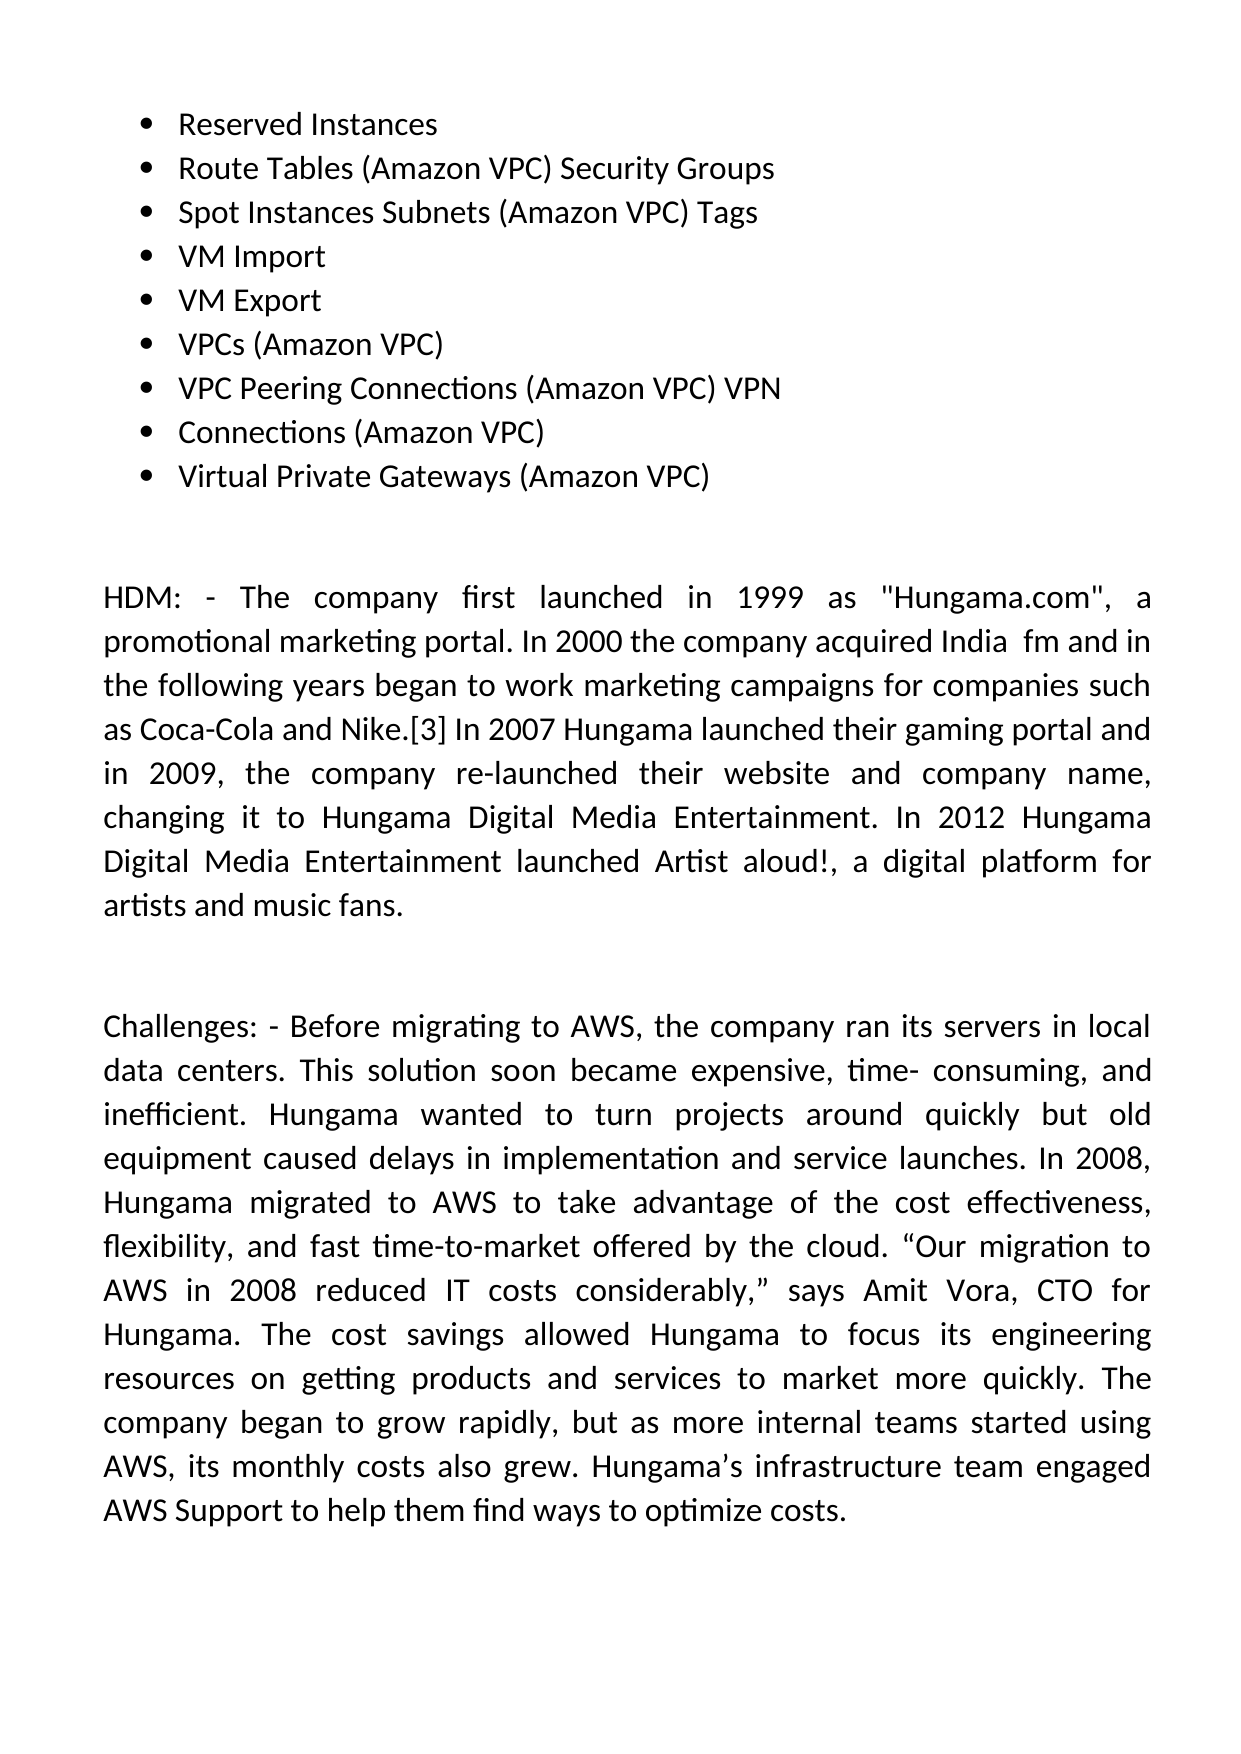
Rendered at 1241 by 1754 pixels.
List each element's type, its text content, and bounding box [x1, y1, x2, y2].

list VM Export [141, 279, 1153, 320]
list Reserved Instances [141, 103, 1153, 144]
list Virtual Private Gateways (Amazon VPC) [141, 455, 1153, 496]
list Route Tables (Amazon VPC) Security Groups [141, 147, 1153, 188]
list VM Import [141, 235, 1153, 276]
list Connections (Amazon VPC) [141, 411, 1153, 452]
list Spot Instances Subnets (Amazon VPC) Tags [141, 191, 1153, 232]
list VPCs (Amazon VPC) [141, 323, 1153, 364]
text Challenges: - Before migrating to AWS, the company ran its servers in local data centers. This solution soon became expensive, time- consuming, and inefficient. Hungama wanted to turn projects around quickly but old equipment caused delays in implementation and service launches. In 2008, Hungama migrated to AWS to take advantage of the cost effectiveness, flexibility, and fast time-to-market offered by the cloud. “Our migration to AWS in 2008 reduced IT costs considerably,” says Amit Vora, CTO for Hungama. The cost savings allowed Hungama to focus its engineering resources on getting products and services to market more quickly. The company began to grow rapidly, but as more internal teams started using AWS, its monthly costs also grew. Hungama’s infrastructure team engaged AWS Support to help them find ways to optimize costs. [103, 1005, 1153, 1529]
list VPC Peering Connections (Amazon VPC) VPN [141, 367, 1153, 408]
text HDM: - The company first launched in 1999 as "Hungama.com", a promotional marketing portal. In 2000 the company acquired India fm and in the following years began to work marketing campaigns for companies such as Coca-Cola and Nike.[3] In 2007 Hungama launched their gaming portal and in 2009, the company re-launched their website and company name, changing it to Hungama Digital Media Entertainment. In 2012 Hungama Digital Media Entertainment launched Artist aloud!, a digital platform for artists and music fans. [103, 576, 1153, 924]
